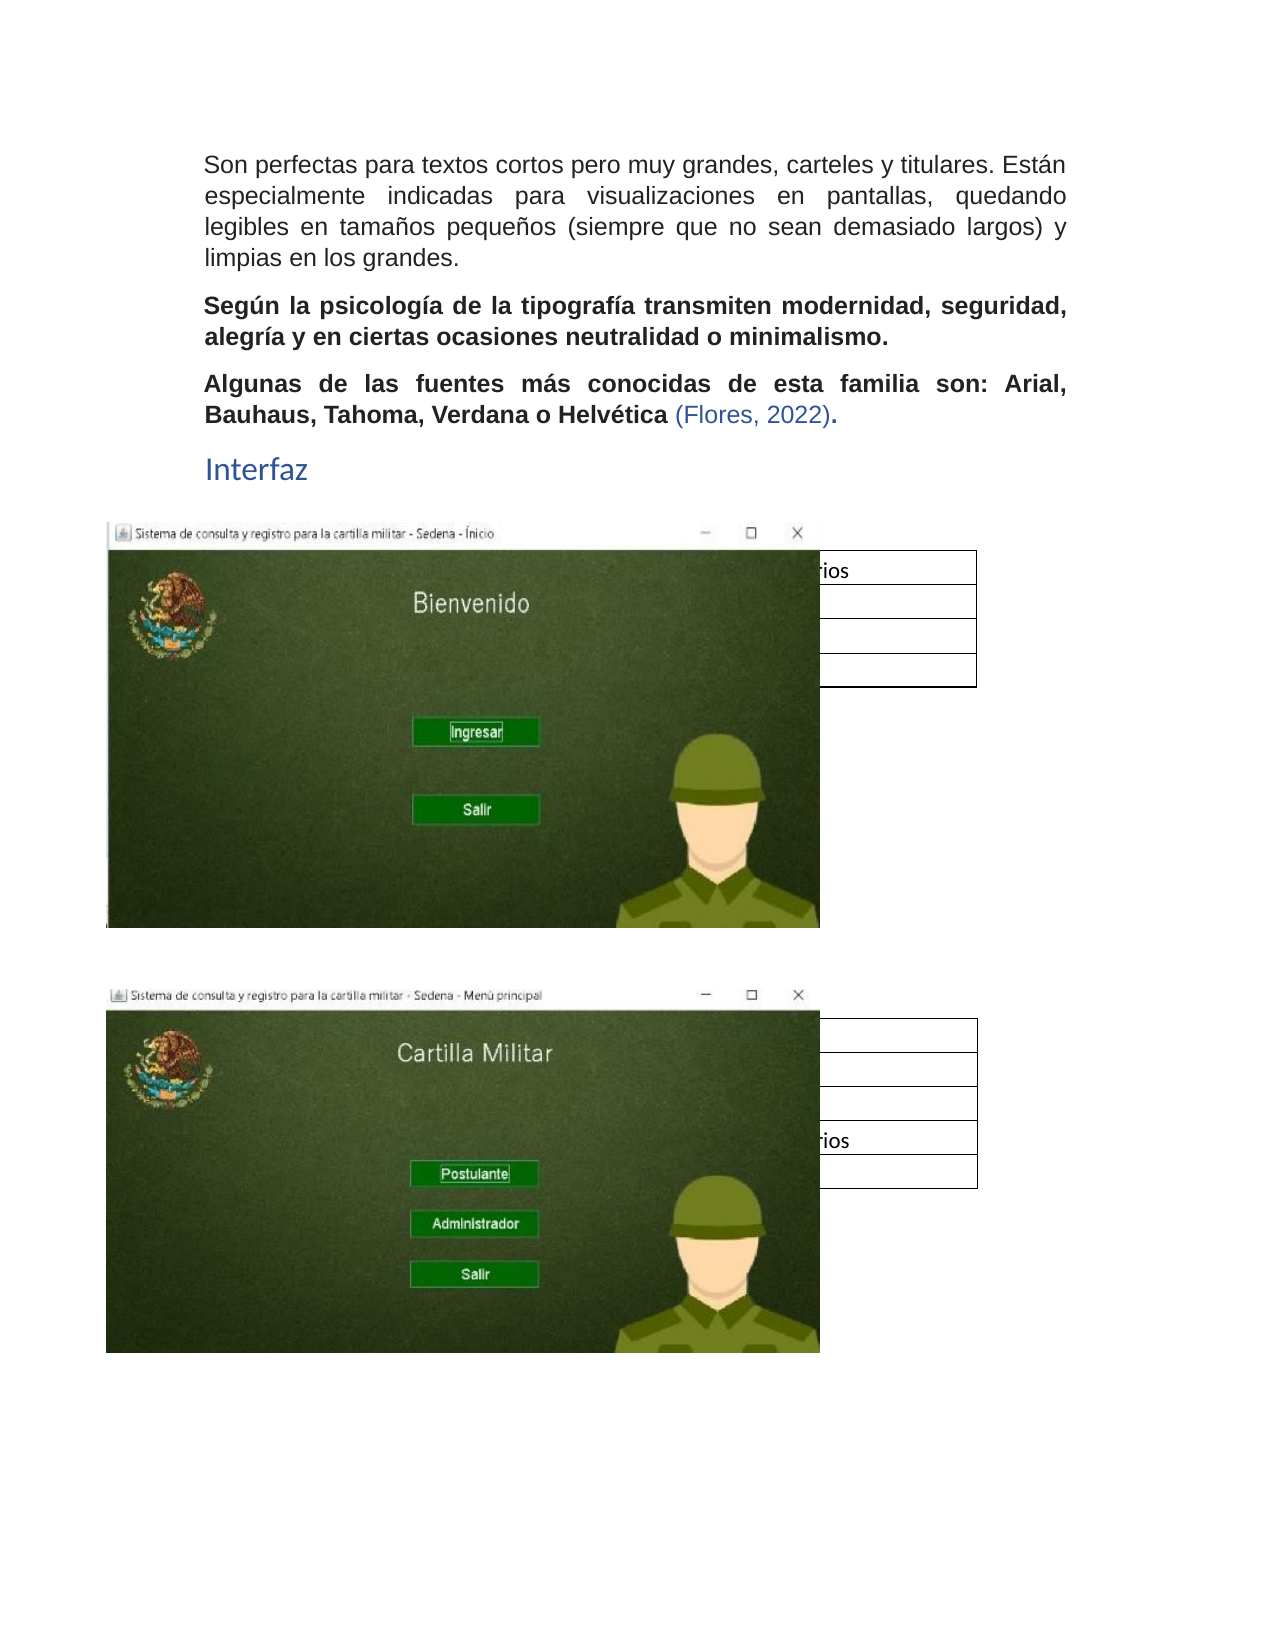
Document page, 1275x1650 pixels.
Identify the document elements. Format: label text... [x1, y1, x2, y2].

picture [106, 989, 820, 1353]
text Según la psicología de la tipografía transmiten modernidad, seguridad, alegría y en ciertas ocasiones neutralidad o minimalismo. [203, 291, 1068, 351]
subtitle Interfaz [205, 448, 1162, 489]
picture [106, 522, 820, 928]
table_header [532, 990, 1275, 1362]
table_header [107, 1353, 532, 1362]
text Algunas de las fuentes más conocidas de esta familia son: Arial, Bauhaus, Tahoma, Verdana o Helvética (Flores, 2022). [203, 369, 1068, 429]
text Son perfectas para textos cortos pero muy grandes, carteles y titulares. Están especialmente indicadas para visualizaciones en pantallas, quedando legibles en tamaños pequeños (siempre que no sean demasiado largos) y limpias en los grandes. [203, 150, 1068, 272]
table_header [820, 522, 1275, 927]
